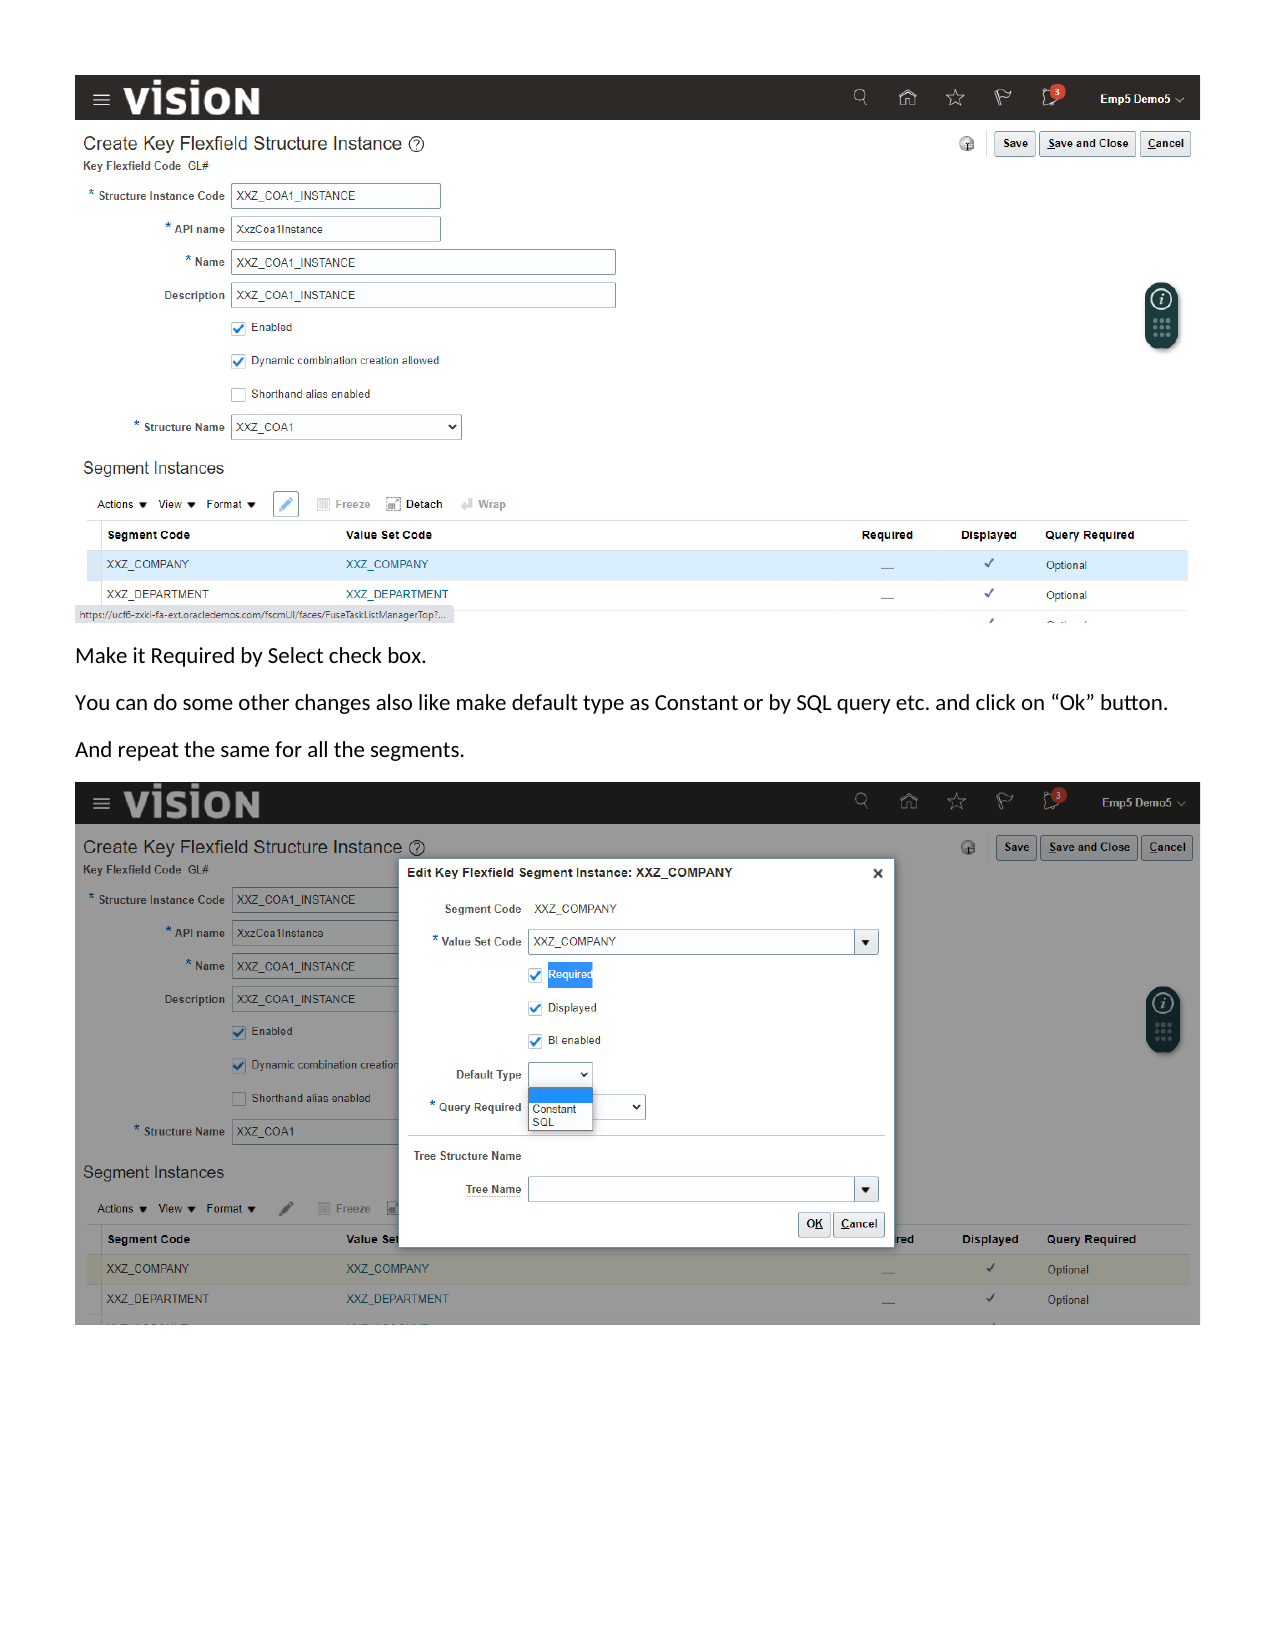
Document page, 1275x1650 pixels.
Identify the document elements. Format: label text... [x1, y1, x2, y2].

text And repeat the same for all the segments. [75, 735, 1200, 763]
text You can do some other changes also like make default type as Constant or by SQL query etc. and click on “Ok” button. [75, 688, 1200, 716]
picture [75, 75, 1200, 623]
text Make it Required by Select check box. [75, 641, 1200, 669]
picture [75, 782, 1200, 1325]
